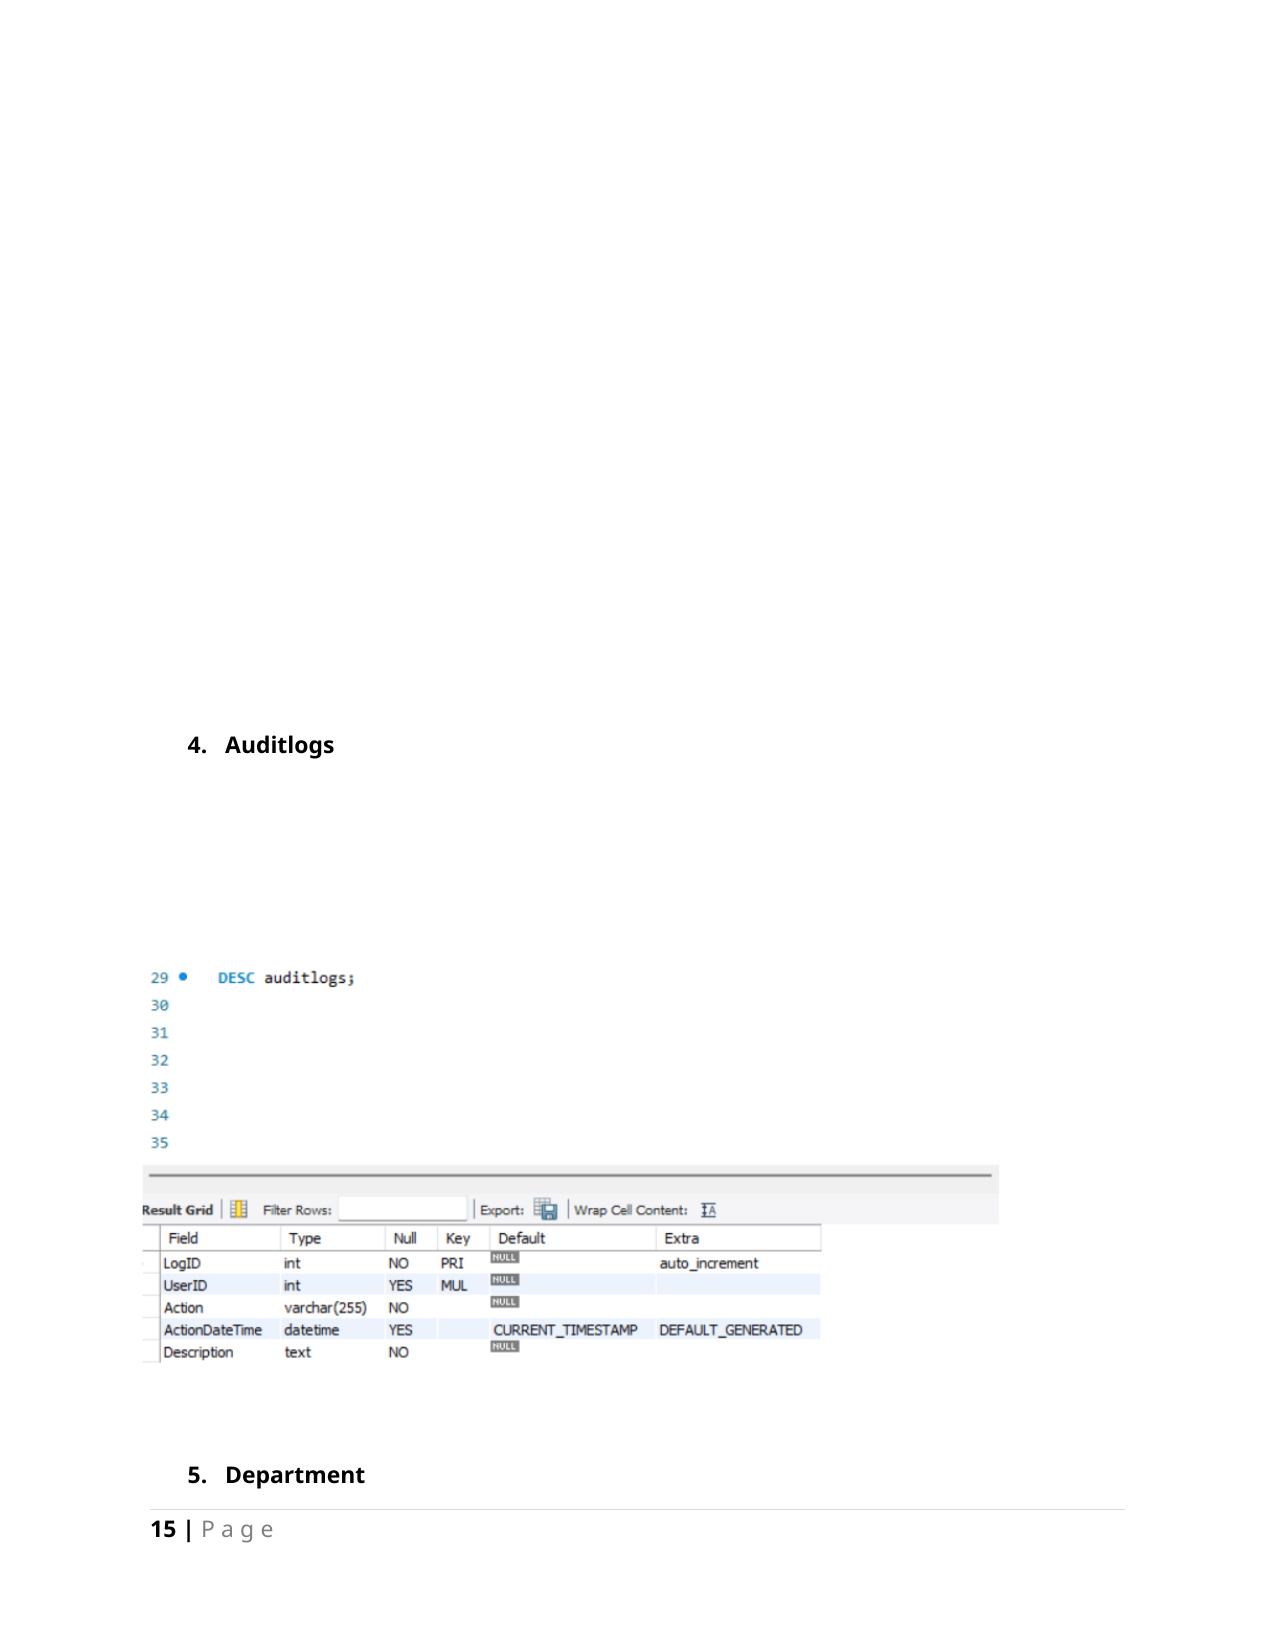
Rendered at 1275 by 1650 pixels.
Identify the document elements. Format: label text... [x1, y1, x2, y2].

picture [142, 962, 1000, 1433]
list Auditlogs [187, 729, 1125, 760]
